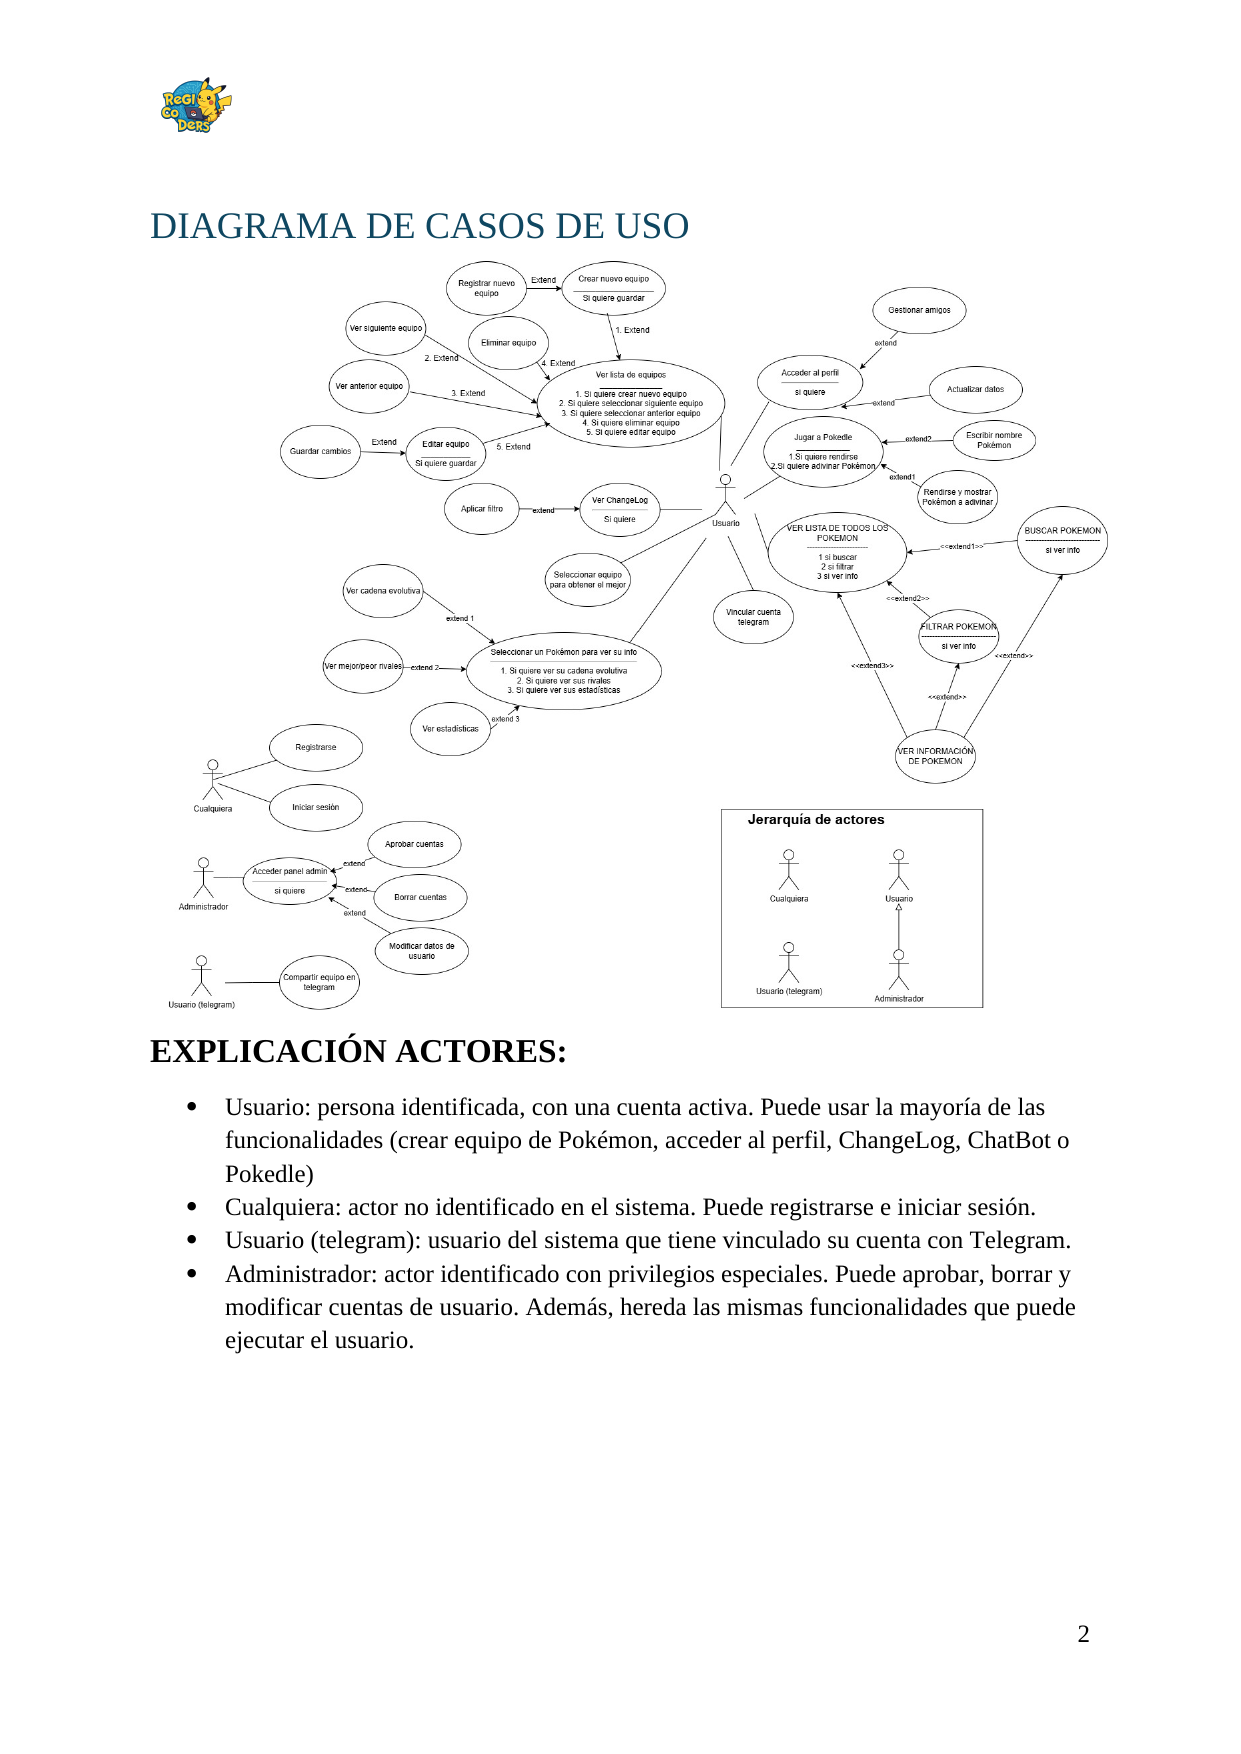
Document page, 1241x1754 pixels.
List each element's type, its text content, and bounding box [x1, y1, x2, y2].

picture [150, 75, 243, 137]
list Administrador: actor identificado con privilegios especiales. Puede aprobar, borrar y modificar cuentas de usuario. Además, hereda las mismas funcionalidades que puede ejecutar el usuario. [187, 1259, 1090, 1354]
list Usuario (telegram): usuario del sistema que tiene vinculado su cuenta con Telegram. [187, 1226, 1090, 1254]
list Usuario: persona identificada, con una cuenta activa. Puede usar la mayoría de las funcionalidades (crear equipo de Pokémon, acceder al perfil, ChangeLog, ChatBot o Pokedle) [187, 1092, 1090, 1188]
text EXPLICACIÓN ACTORES: [150, 1031, 1090, 1069]
list Cualquiera: actor no identificado en el sistema. Puede registrarse e iniciar sesión. [187, 1192, 1090, 1221]
subtitle DIAGRAMA DE CASOS DE USO [150, 203, 1090, 246]
